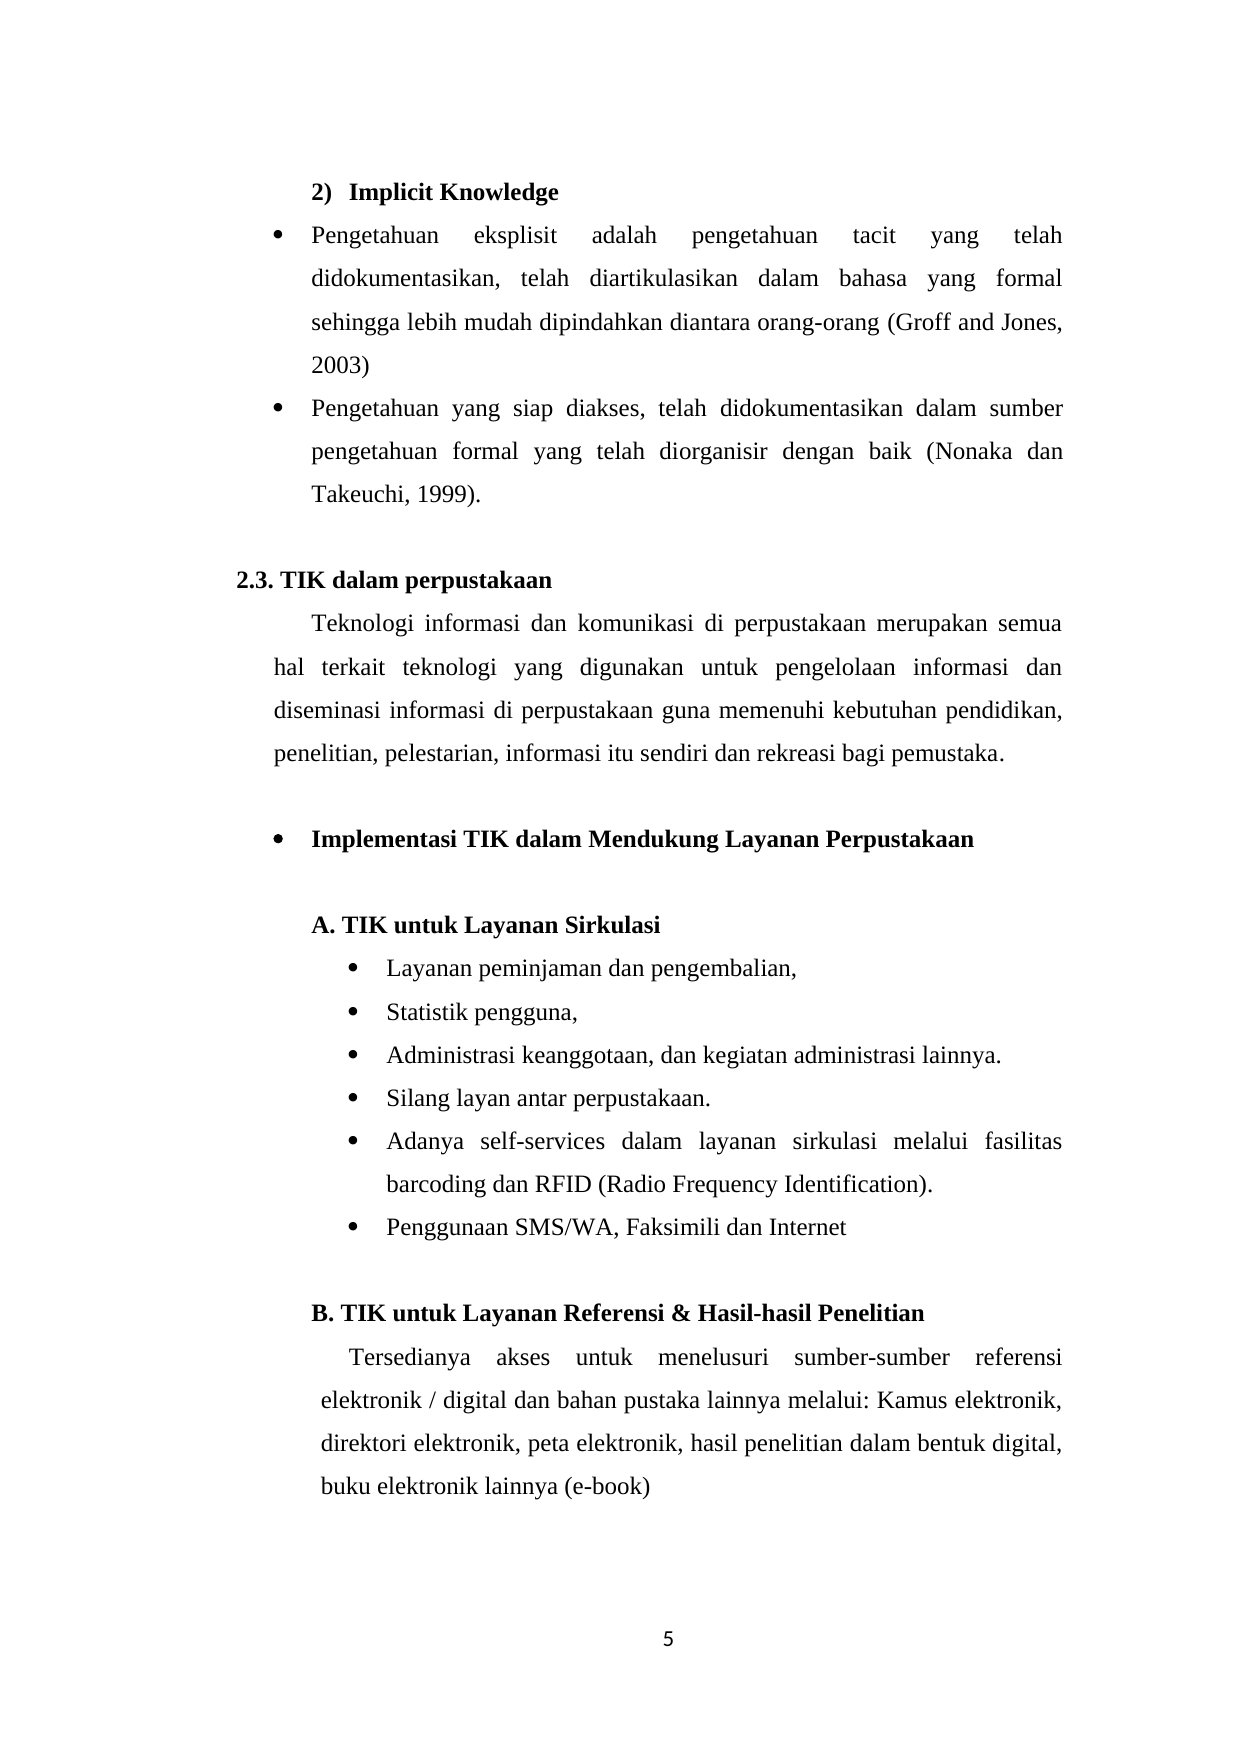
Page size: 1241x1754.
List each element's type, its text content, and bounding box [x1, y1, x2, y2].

text Tersedianya akses untuk menelusuri sumber-sumber referensi elektronik / digital dan bahan pustaka lainnya melalui: Kamus elektronik, direktori elektronik, peta elektronik, hasil penelitian dalam bentuk digital, buku elektronik lainnya (e-book) [321, 1342, 1063, 1500]
subtitle 2.3. TIK dalam perpustakaan [236, 565, 1063, 594]
list Pengetahuan yang siap diakses, telah didokumentasikan dalam sumber pengetahuan formal yang telah diorganisir dengan baik (Nonaka dan Takeuchi, 1999). [274, 393, 1063, 508]
list Implicit Knowledge [311, 177, 1063, 206]
text Teknologi informasi dan komunikasi di perpustakaan merupakan semua hal terkait teknologi yang digunakan untuk pengelolaan informasi dan diseminasi informasi di perpustakaan guna memenuhi kebutuhan pendidikan, penelitian, pelestarian, informasi itu sendiri dan rekreasi bagi pemustaka. [274, 608, 1063, 767]
text A. TIK untuk Layanan Sirkulasi [274, 910, 1063, 939]
list Adanya self-services dalam layanan sirkulasi melalui fasilitas barcoding dan RFID (Radio Frequency Identification). [349, 1126, 1063, 1198]
list Layanan peminjaman dan pengembalian, [349, 953, 1063, 982]
list Silang layan antar perpustakaan. [349, 1083, 1063, 1112]
list Statistik pengguna, [349, 997, 1063, 1025]
list Penggunaan SMS/WA, Faksimili dan Internet [349, 1212, 1063, 1241]
list Administrasi keanggotaan, dan kegiatan administrasi lainnya. [349, 1040, 1063, 1068]
text B. TIK untuk Layanan Referensi & Hasil-hasil Penelitian [311, 1298, 1063, 1327]
list Pengetahuan eksplisit adalah pengetahuan tacit yang telah didokumentasikan, telah diartikulasikan dalam bahasa yang formal sehingga lebih mudah dipindahkan diantara orang-orang (Groff and Jones, 2003) [274, 220, 1063, 378]
list Implementasi TIK dalam Mendukung Layanan Perpustakaan [274, 824, 1063, 853]
